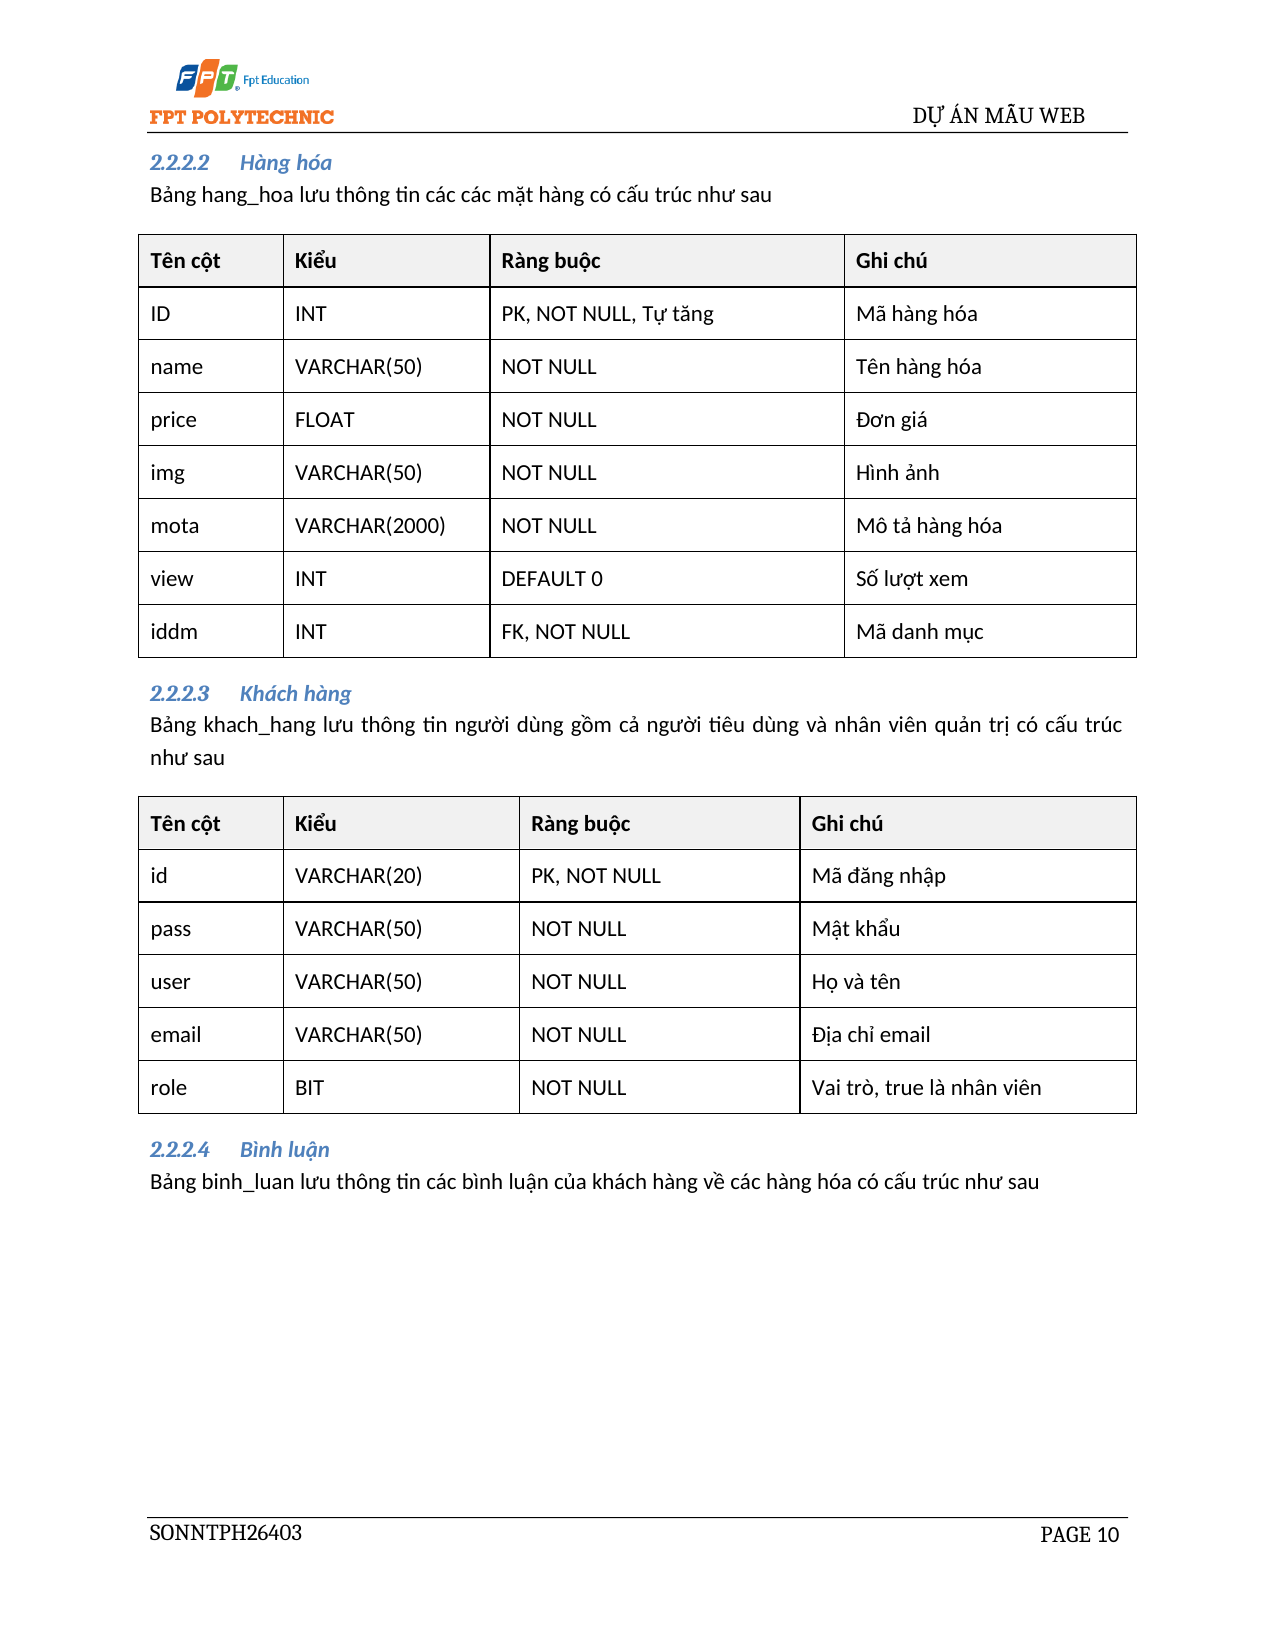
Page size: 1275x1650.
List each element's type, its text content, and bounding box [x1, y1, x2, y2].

table_cell VARCHAR(2000) [284, 499, 489, 551]
subtitle Bình luận [150, 1135, 1148, 1163]
table_cell pass [139, 903, 283, 954]
table_header Ghi chú [801, 797, 1136, 848]
table_cell PK, NOT NULL [520, 850, 799, 901]
table_cell Địa chỉ email [801, 1008, 1136, 1060]
table_cell iddm [139, 605, 283, 657]
table_cell img [139, 446, 283, 498]
table_cell NOT NULL [491, 340, 844, 392]
table_cell NOT NULL [491, 446, 844, 498]
table_cell PK, NOT NULL, Tự tăng [491, 288, 844, 339]
table_cell Số lượt xem [845, 552, 1136, 604]
table_cell Vai trò, true là nhân viên [801, 1061, 1136, 1113]
text Bảng binh_luan lưu thông tin các bình luận của khách hàng về các hàng hóa có cấu trúc như sau [150, 1167, 1148, 1195]
table_cell Mô tả hàng hóa [845, 499, 1136, 551]
table_cell name [139, 340, 283, 392]
table_cell INT [284, 605, 489, 657]
subtitle Khách hàng [150, 679, 1148, 707]
table_cell ID [139, 288, 283, 339]
table_cell user [139, 955, 283, 1007]
table_cell email [139, 1008, 283, 1060]
table_header Ràng buộc [491, 235, 844, 286]
table_cell Mã danh mục [845, 605, 1136, 657]
table_cell VARCHAR(50) [284, 1008, 519, 1060]
table_cell Mã đăng nhập [801, 850, 1136, 901]
table_cell Mật khẩu [801, 903, 1136, 954]
table_cell VARCHAR(50) [284, 955, 519, 1007]
table_header Tên cột [139, 235, 283, 286]
table_cell FK, NOT NULL [491, 605, 844, 657]
table_cell NOT NULL [520, 1061, 799, 1113]
table_header Ghi chú [845, 235, 1136, 286]
table_cell Họ và tên [801, 955, 1136, 1007]
table_header Ràng buộc [520, 797, 799, 848]
table_cell NOT NULL [491, 499, 844, 551]
picture [150, 59, 334, 124]
table_cell Hình ảnh [845, 446, 1136, 498]
table_cell Tên hàng hóa [845, 340, 1136, 392]
table_cell VARCHAR(20) [284, 850, 519, 901]
table_cell INT [284, 552, 489, 604]
subtitle Hàng hóa [150, 148, 1148, 176]
table_header Tên cột [139, 797, 283, 848]
table_cell DEFAULT 0 [491, 552, 844, 604]
table_cell VARCHAR(50) [284, 340, 489, 392]
table_header Kiểu [284, 235, 489, 286]
table_header Kiểu [284, 797, 519, 848]
table_cell id [139, 850, 283, 901]
table_cell Mã hàng hóa [845, 288, 1136, 339]
text Bảng hang_hoa lưu thông tin các các mặt hàng có cấu trúc như sau [150, 180, 1148, 208]
table_cell VARCHAR(50) [284, 903, 519, 954]
table_cell view [139, 552, 283, 604]
table_cell NOT NULL [491, 393, 844, 445]
table_cell FLOAT [284, 393, 489, 445]
table_cell mota [139, 499, 283, 551]
text Bảng khach_hang lưu thông tin người dùng gồm cả người tiêu dùng và nhân viên quản trị có cấu trúc như sau [150, 711, 1148, 771]
table_cell price [139, 393, 283, 445]
table_cell role [139, 1061, 283, 1113]
table_cell NOT NULL [520, 1008, 799, 1060]
table_cell NOT NULL [520, 903, 799, 954]
table_cell INT [284, 288, 489, 339]
table_cell NOT NULL [520, 955, 799, 1007]
table_cell BIT [284, 1061, 519, 1113]
table_cell Đơn giá [845, 393, 1136, 445]
table_cell VARCHAR(50) [284, 446, 489, 498]
